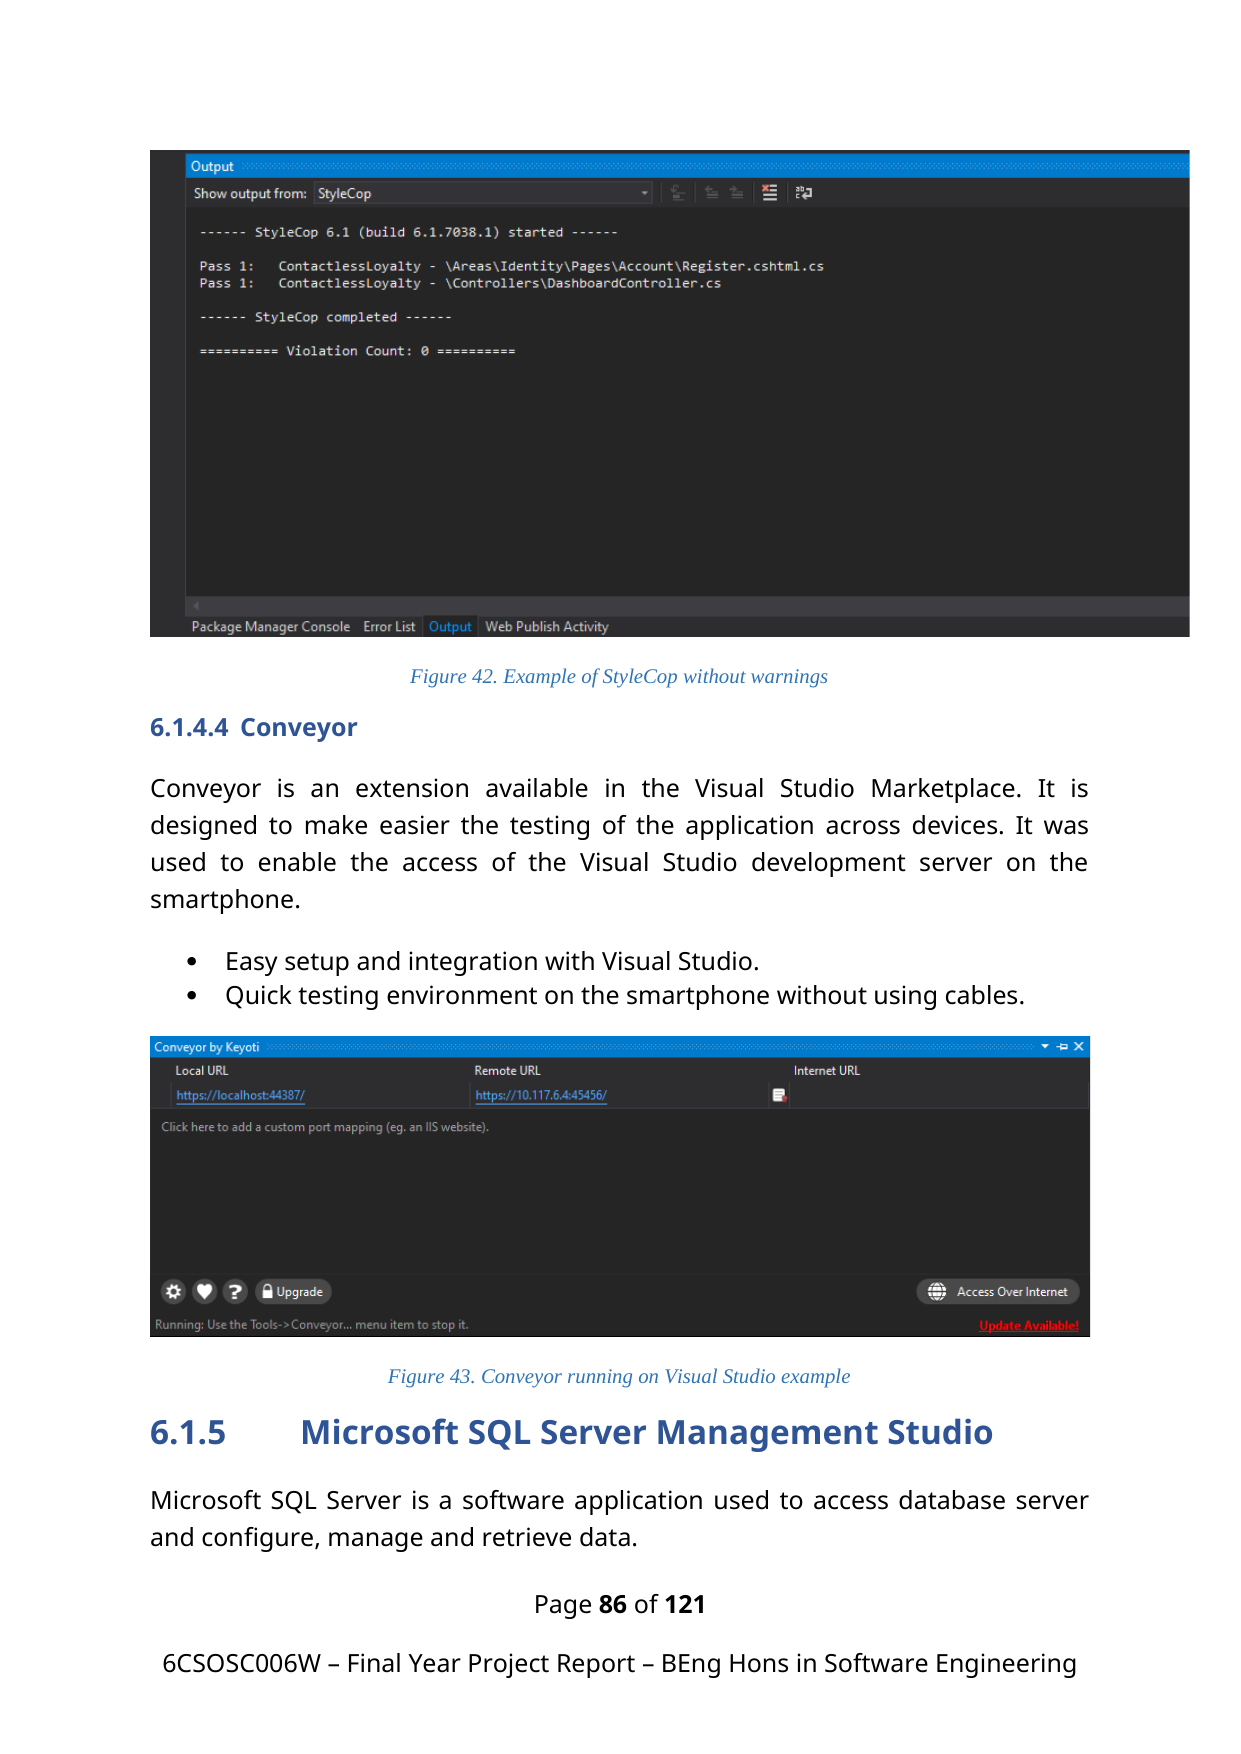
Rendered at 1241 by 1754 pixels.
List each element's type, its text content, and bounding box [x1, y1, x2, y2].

subtitle Conveyor [150, 709, 1090, 743]
picture [150, 150, 1190, 637]
text Figure 43. Conveyor running on Visual Studio example [150, 1364, 1090, 1388]
subtitle Microsoft SQL Server Management Studio [150, 1409, 1090, 1454]
text Microsoft SQL Server is a software application used to access database server and configure, manage and retrieve data. [150, 1483, 1090, 1553]
picture [150, 1036, 1091, 1337]
text Conveyor is an extension available in the Visual Studio Marketplace. It is designed to make easier the testing of the application across devices. It was used to enable the access of the Visual Studio development server on the smartphone. [150, 771, 1090, 916]
text Figure 42. Example of StyleCop without warnings [150, 664, 1090, 688]
list Easy setup and integration with Visual Studio. [187, 943, 1090, 977]
list Quick testing environment on the smartphone without using cables. [187, 977, 1090, 1011]
